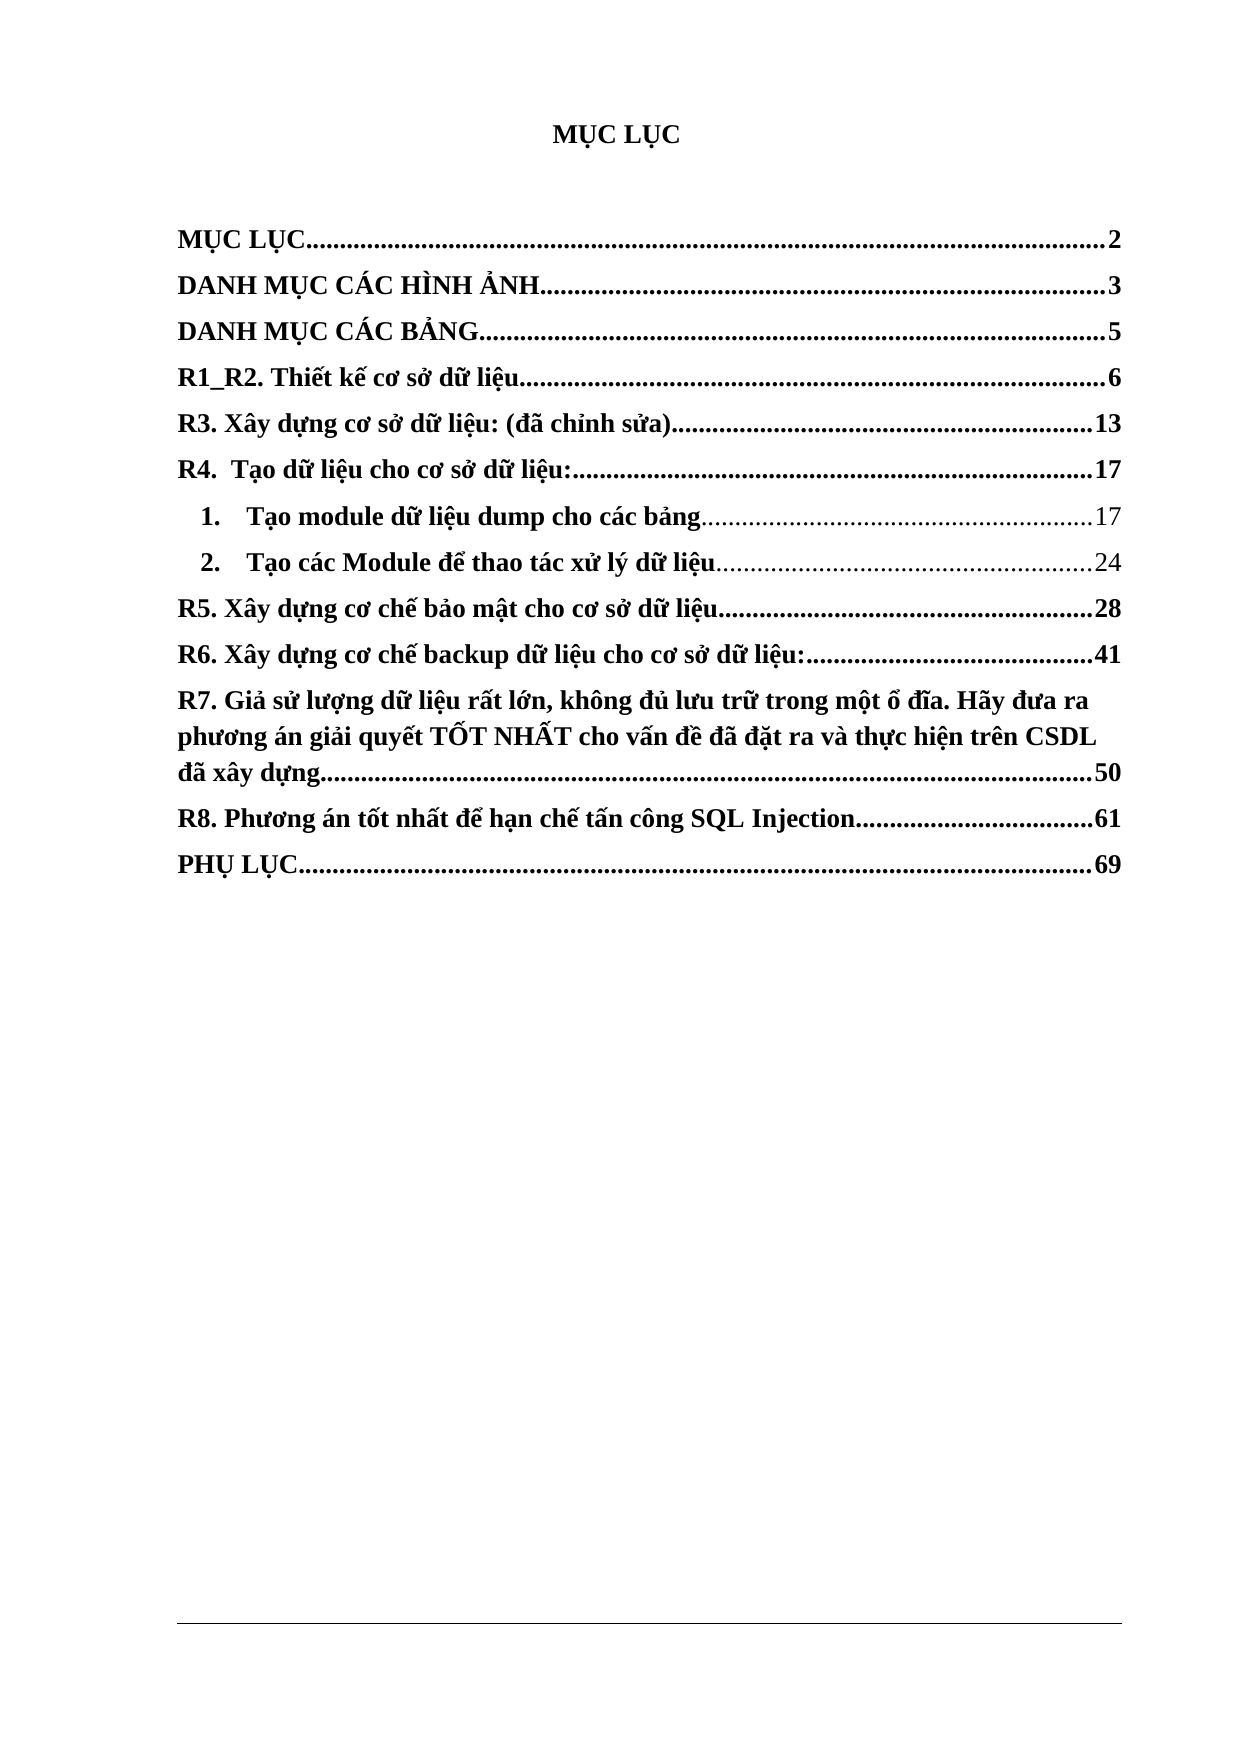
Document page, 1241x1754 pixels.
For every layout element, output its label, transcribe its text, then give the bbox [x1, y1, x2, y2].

subtitle MỤC LỤC [477, 118, 1122, 149]
